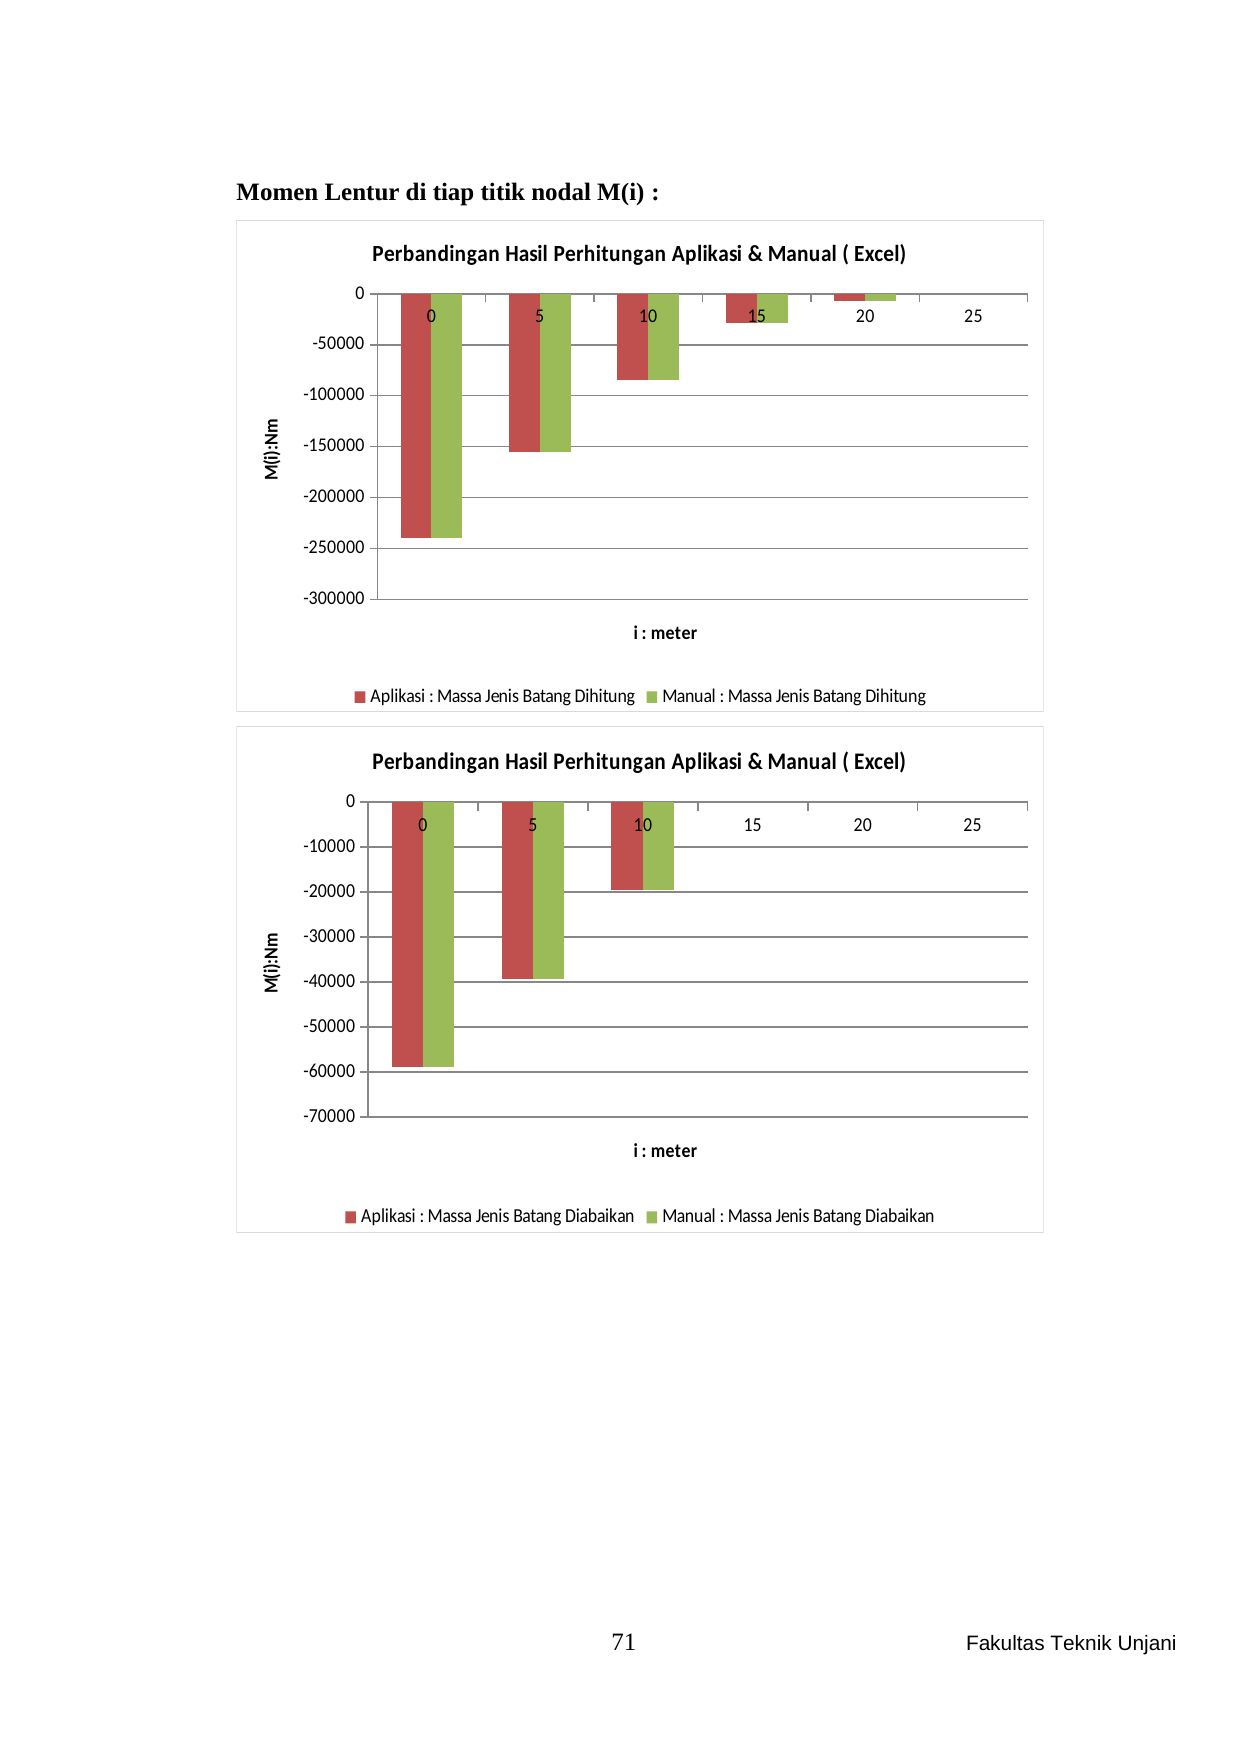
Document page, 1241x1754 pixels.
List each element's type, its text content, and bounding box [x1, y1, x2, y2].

text Momen Lentur di tiap titik nodal M(i) : [236, 177, 1063, 206]
